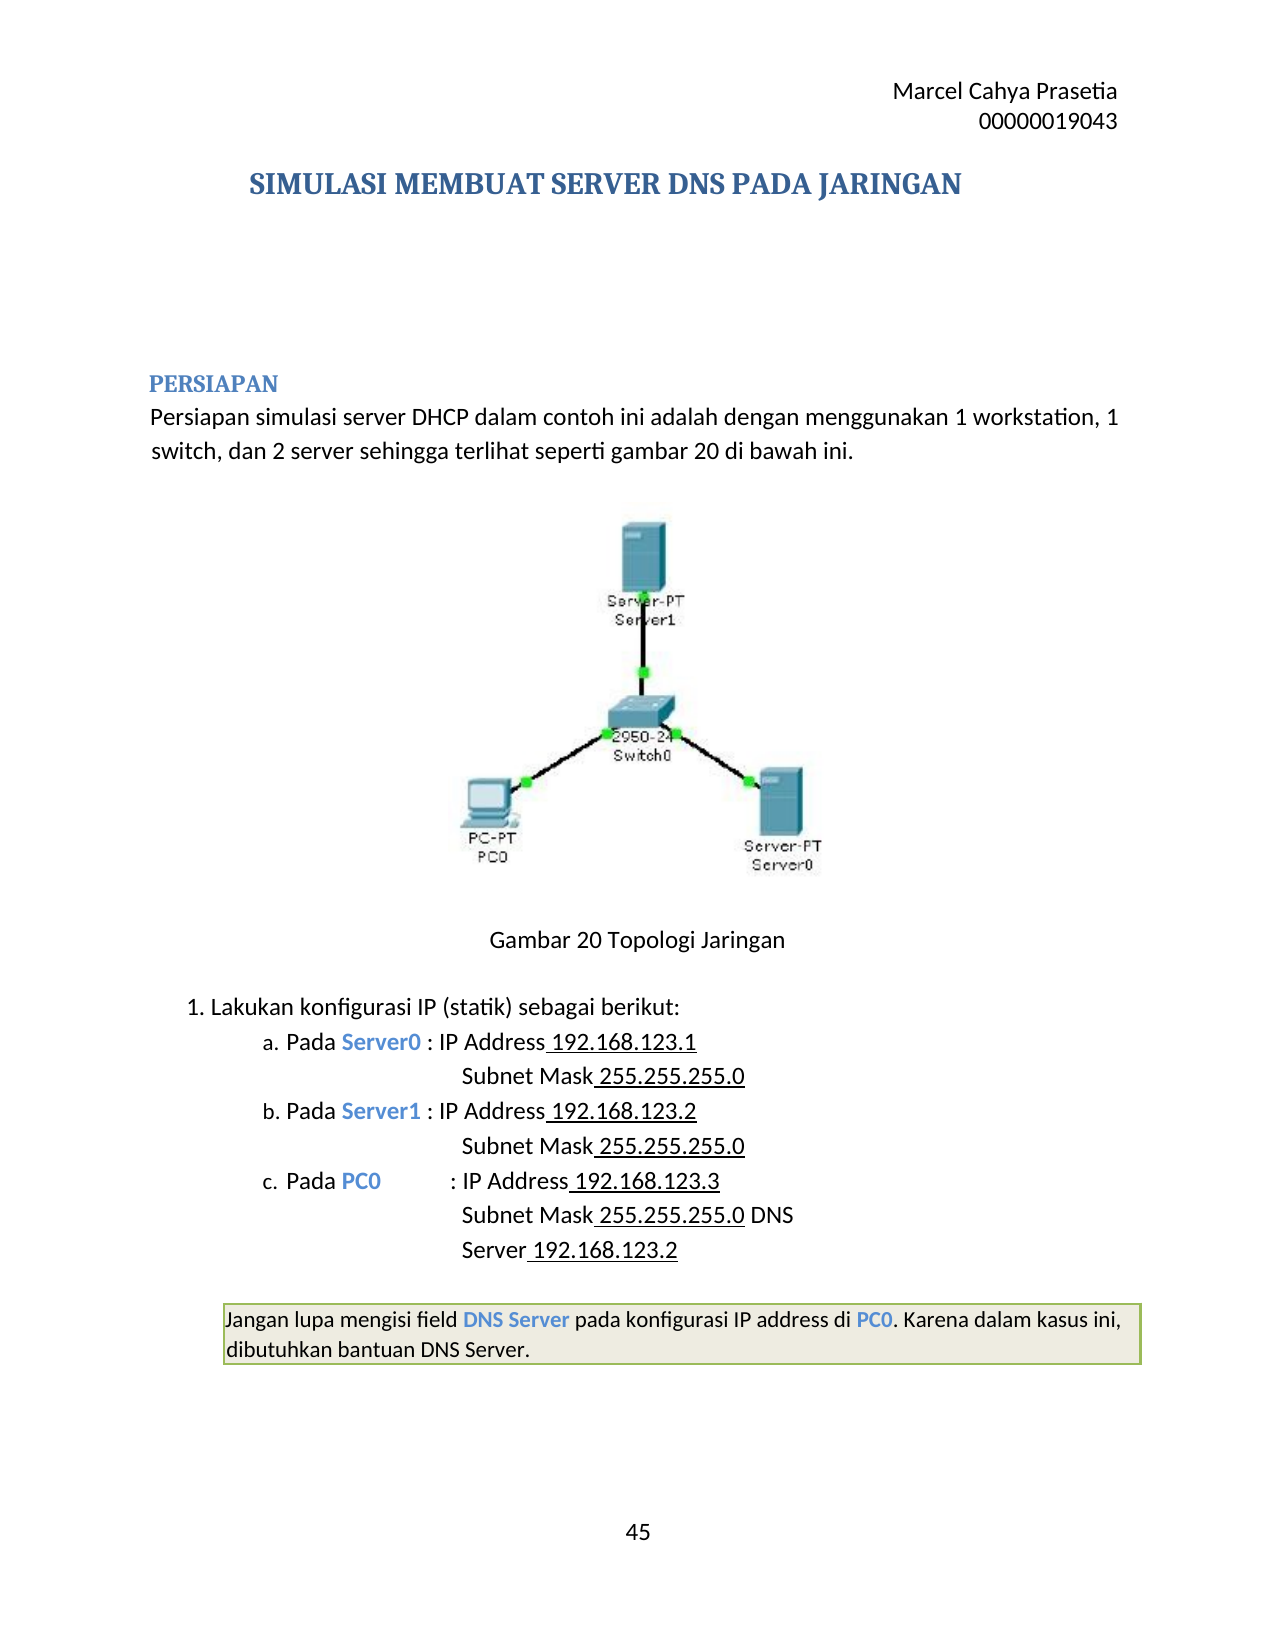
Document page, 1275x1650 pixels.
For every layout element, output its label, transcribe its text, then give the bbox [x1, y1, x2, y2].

text Persiapan simulasi server DHCP dalam contoh ini adalah dengan menggunakan 1 workstation, 1 switch, dan 2 server sehingga terlihat seperti gambar 20 di bawah ini. [150, 401, 1125, 466]
list Pada Server0 : IP Address 192.168.123.1 [262, 1026, 1125, 1056]
text Subnet Mask 255.255.255.0 DNS Server 192.168.123.2 [462, 1200, 794, 1265]
subtitle SIMULASI MEMBUAT SERVER DNS PADA JARINGAN [250, 167, 1118, 202]
text Subnet Mask 255.255.255.0 [48, 1130, 1158, 1161]
list Pada Server1 : IP Address 192.168.123.2 [262, 1095, 1125, 1126]
text Jangan lupa mengisi field DNS Server pada konfigurasi IP address di PC0. Karena dalam kasus ini, dibutuhkan bantuan DNS Server. [225, 1305, 1139, 1363]
list Pada PC0 : IP Address 192.168.123.3 [262, 1165, 1125, 1196]
subtitle PERSIAPAN [148, 370, 1118, 399]
list Lakukan konfigurasi IP (statik) sebagai berikut: [186, 991, 1125, 1021]
text Subnet Mask 255.255.255.0 [48, 1060, 1158, 1091]
picture [448, 502, 831, 886]
subtitle Gambar 20 Topologi Jaringan [117, 924, 1157, 955]
